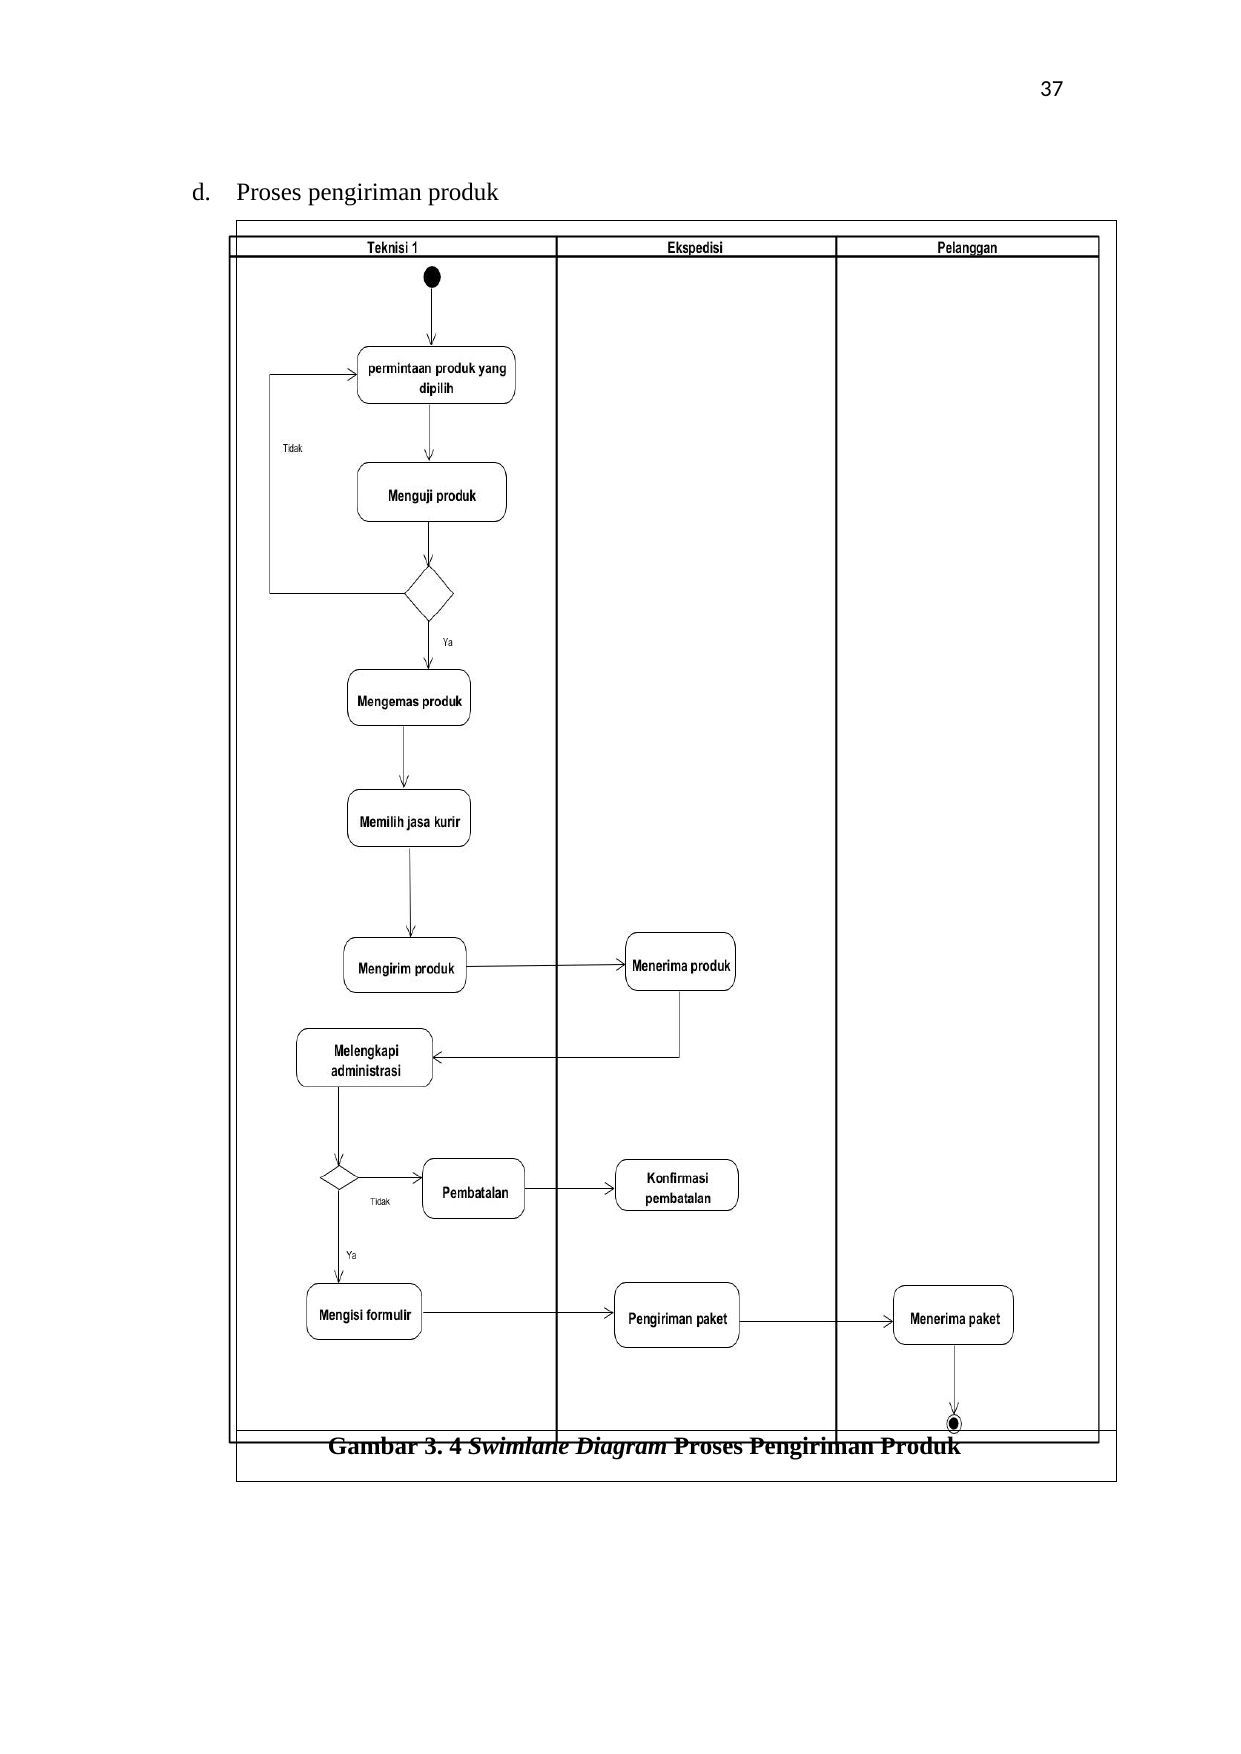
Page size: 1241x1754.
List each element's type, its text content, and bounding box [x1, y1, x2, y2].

list Proses pengiriman produk [192, 177, 1063, 206]
table_cell Gambar 3. 4 Swimlane Diagram Proses Pengiriman Produk [237, 1431, 1116, 1481]
picture [227, 232, 236, 1446]
table_header [237, 221, 1116, 1430]
